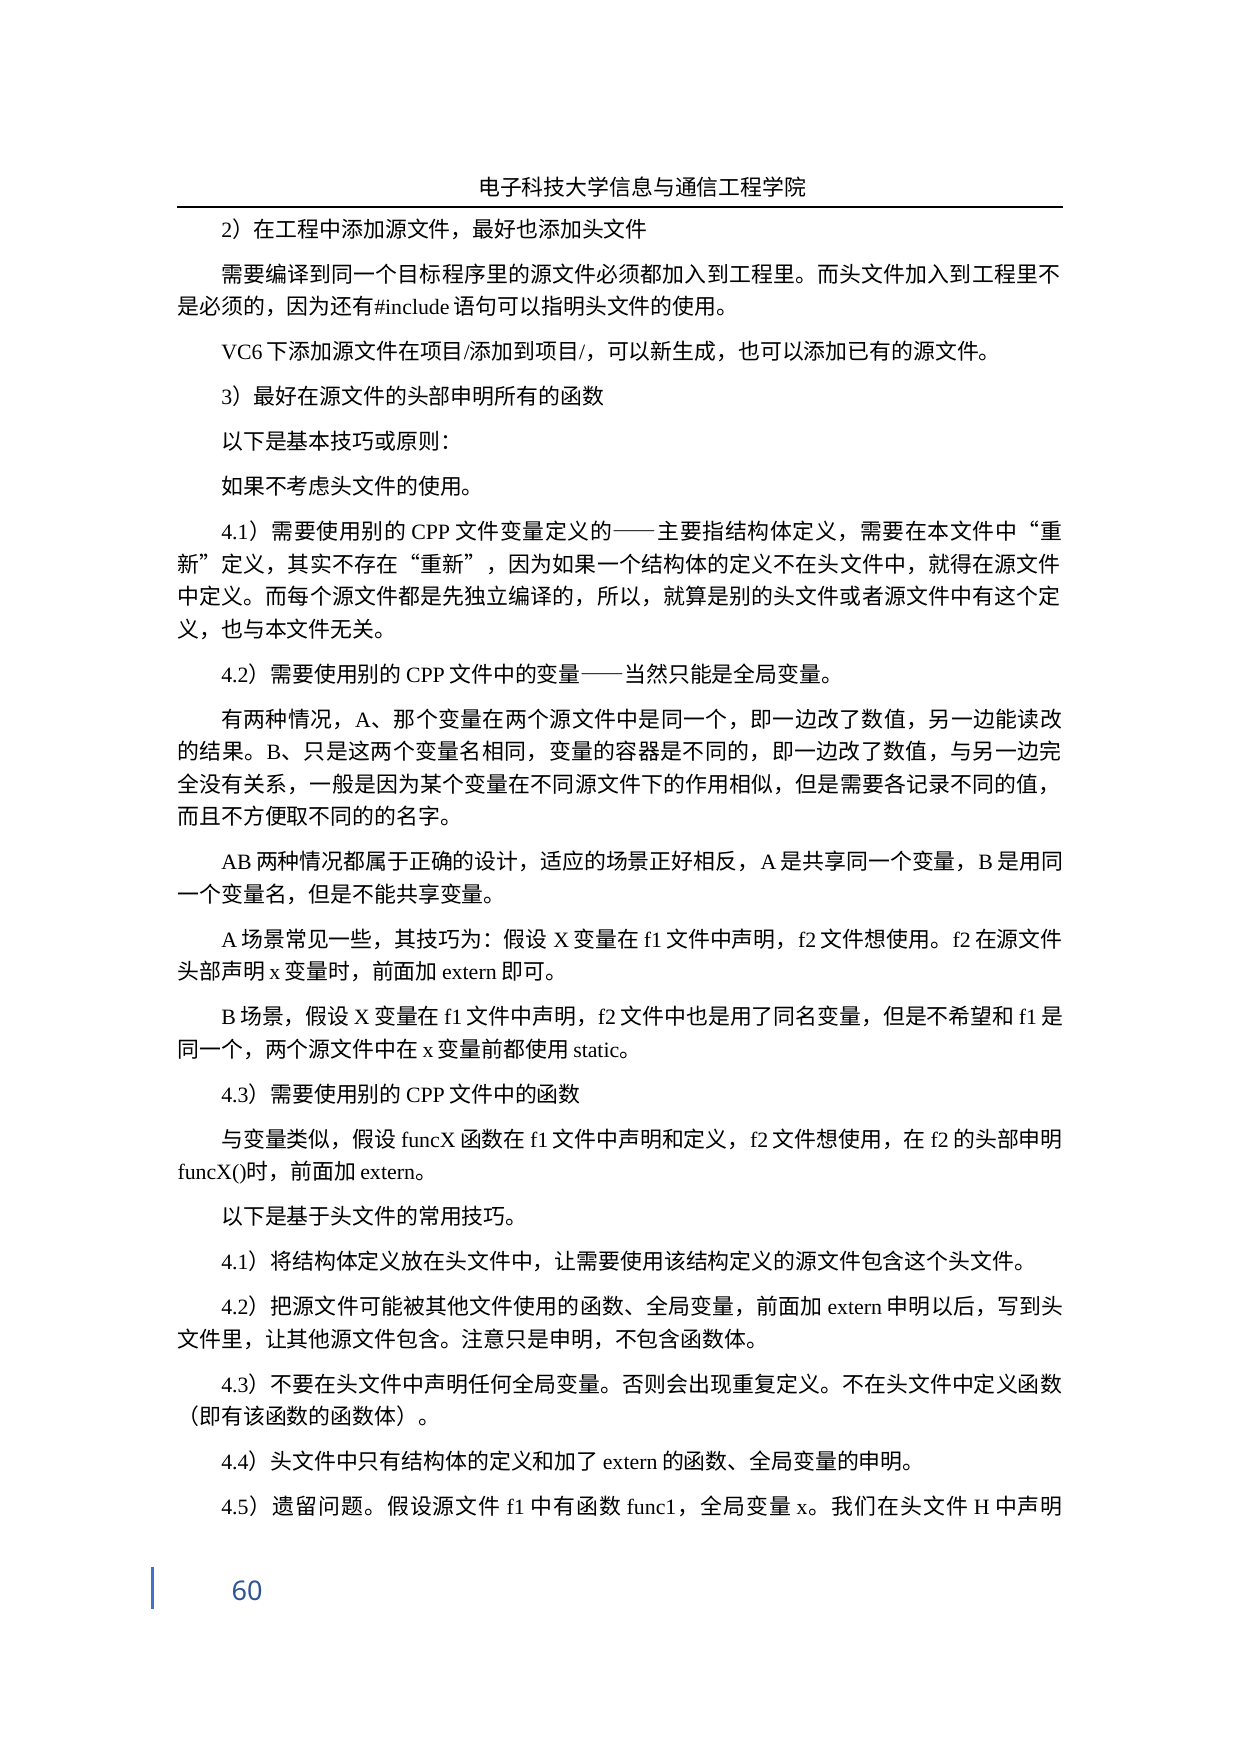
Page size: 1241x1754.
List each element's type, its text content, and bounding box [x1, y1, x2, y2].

text A场景常见一些，其技巧为：假设X变量在f1文件中声明，f2文件想使用。f2在源文件头部声明x变量时，前面加extern即可。 [177, 921, 1063, 986]
text 4.2）把源文件可能被其他文件使用的函数、全局变量，前面加extern申明以后，写到头文件里，让其他源文件包含。注意只是申明，不包含函数体。 [177, 1289, 1063, 1354]
text 4.2）需要使用别的CPP文件中的变量——当然只能是全局变量。 [177, 656, 1063, 689]
text 有两种情况，A、那个变量在两个源文件中是同一个，即一边改了数值，另一边能读改的结果。B、只是这两个变量名相同，变量的容器是不同的，即一边改了数值，与另一边完全没有关系，一般是因为某个变量在不同源文件下的作用相似，但是需要各记录不同的值，而且不方便取不同的的名字。 [177, 701, 1063, 831]
text VC6下添加源文件在项目/添加到项目/，可以新生成，也可以添加已有的源文件。 [177, 334, 1063, 366]
text 以下是基本技巧或原则： [177, 424, 1063, 456]
text 3）最好在源文件的头部申明所有的函数 [177, 379, 1063, 411]
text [177, 1489, 1063, 1521]
text 以下是基于头文件的常用技巧。 [177, 1199, 1063, 1231]
text 4.1）需要使用别的CPP文件变量定义的——主要指结构体定义，需要在本文件中“重新”定义，其实不存在“重新”，因为如果一个结构体的定义不在头文件中，就得在源文件中定义。而每个源文件都是先独立编译的，所以，就算是别的头文件或者源文件中有这个定义，也与本文件无关。 [177, 514, 1063, 644]
text 如果不考虑头文件的使用。 [177, 469, 1063, 501]
text 4.4）头文件中只有结构体的定义和加了extern的函数、全局变量的申明。 [177, 1444, 1063, 1476]
text 与变量类似，假设funcX函数在f1文件中声明和定义，f2文件想使用，在f2的头部申明funcX()时，前面加extern。 [177, 1121, 1063, 1186]
text 4.1）将结构体定义放在头文件中，让需要使用该结构定义的源文件包含这个头文件。 [177, 1244, 1063, 1276]
text 4.3）不要在头文件中声明任何全局变量。否则会出现重复定义。不在头文件中定义函数（即有该函数的函数体）。 [177, 1366, 1063, 1431]
text 4.3）需要使用别的CPP文件中的函数 [177, 1076, 1063, 1109]
text B场景，假设X变量在f1文件中声明，f2文件中也是用了同名变量，但是不希望和f1是同一个，两个源文件中在x变量前都使用static。 [177, 999, 1063, 1064]
text AB两种情况都属于正确的设计，适应的场景正好相反，A是共享同一个变量，B是用同一个变量名，但是不能共享变量。 [177, 844, 1063, 909]
text 需要编译到同一个目标程序里的源文件必须都加入到工程里。而头文件加入到工程里不是必须的，因为还有#include语句可以指明头文件的使用。 [177, 256, 1063, 321]
text 2）在工程中添加源文件，最好也添加头文件 [177, 211, 1063, 244]
